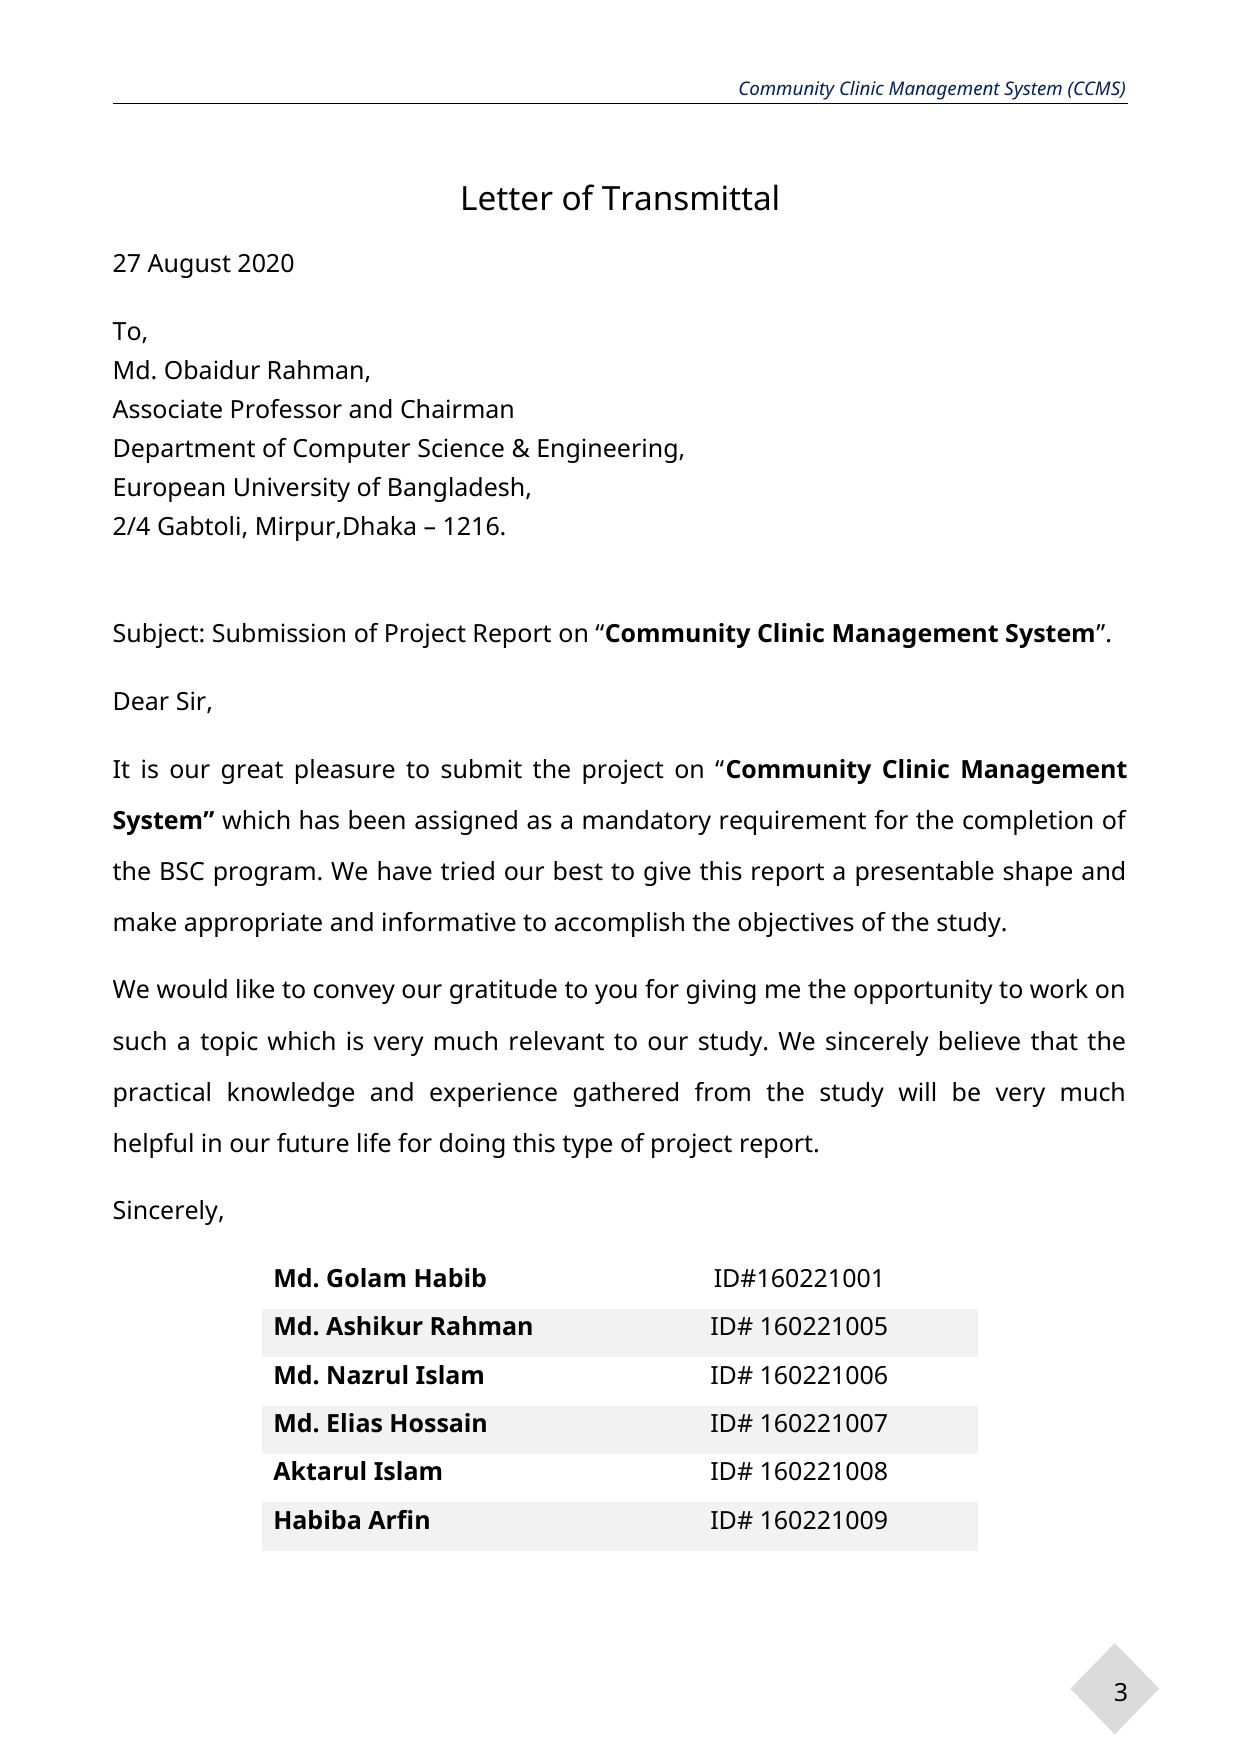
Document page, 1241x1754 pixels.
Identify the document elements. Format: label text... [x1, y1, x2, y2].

table_cell Md. Elias Hossain [262, 1406, 620, 1454]
table_cell Md. Ashikur Rahman [262, 1309, 620, 1357]
table_cell ID# 160221007 [620, 1406, 978, 1454]
table_cell Md. Nazrul Islam [262, 1357, 620, 1406]
text Sincerely, [112, 1193, 1128, 1227]
text Subject: Submission of Project Report on “Community Clinic Management System”. [112, 616, 1128, 650]
text Dear Sir, [112, 683, 1128, 718]
table_header Md. Golam Habib [262, 1261, 620, 1309]
text European University of Bangladesh, [112, 470, 1128, 504]
text Md. Obaidur Rahman, [112, 352, 1128, 386]
text 27 August 2020 [112, 245, 1128, 279]
table_cell Aktarul Islam [262, 1454, 620, 1502]
table_cell ID# 160221008 [620, 1454, 978, 1502]
table_cell ID# 160221006 [620, 1357, 978, 1406]
text It is our great pleasure to submit the project on “Community Clinic Management System” which has been assigned as a mandatory requirement for the completion of the BSC program. We have tried our best to give this report a presentable shape and make appropriate and informative to accomplish the objectives of the study. [112, 751, 1128, 938]
table_cell ID# 160221009 [620, 1502, 978, 1551]
text 2/4 Gabtoli, Mirpur,Dhaka – 1216. [112, 509, 1128, 543]
text Department of Computer Science & Engineering, [112, 431, 1128, 465]
table_header ID#160221001 [620, 1261, 978, 1309]
text Associate Professor and Chairman [112, 391, 1128, 426]
table_cell Habiba Arfin [262, 1502, 620, 1551]
subtitle Letter of Transmittal [112, 175, 1128, 220]
text We would like to convey our gratitude to you for giving me the opportunity to work on such a topic which is very much relevant to our study. We sincerely believe that the practical knowledge and experience gathered from the study will be very much helpful in our future life for doing this type of project report. [112, 972, 1128, 1159]
text To, [112, 313, 1128, 347]
table_cell ID# 160221005 [620, 1309, 978, 1357]
